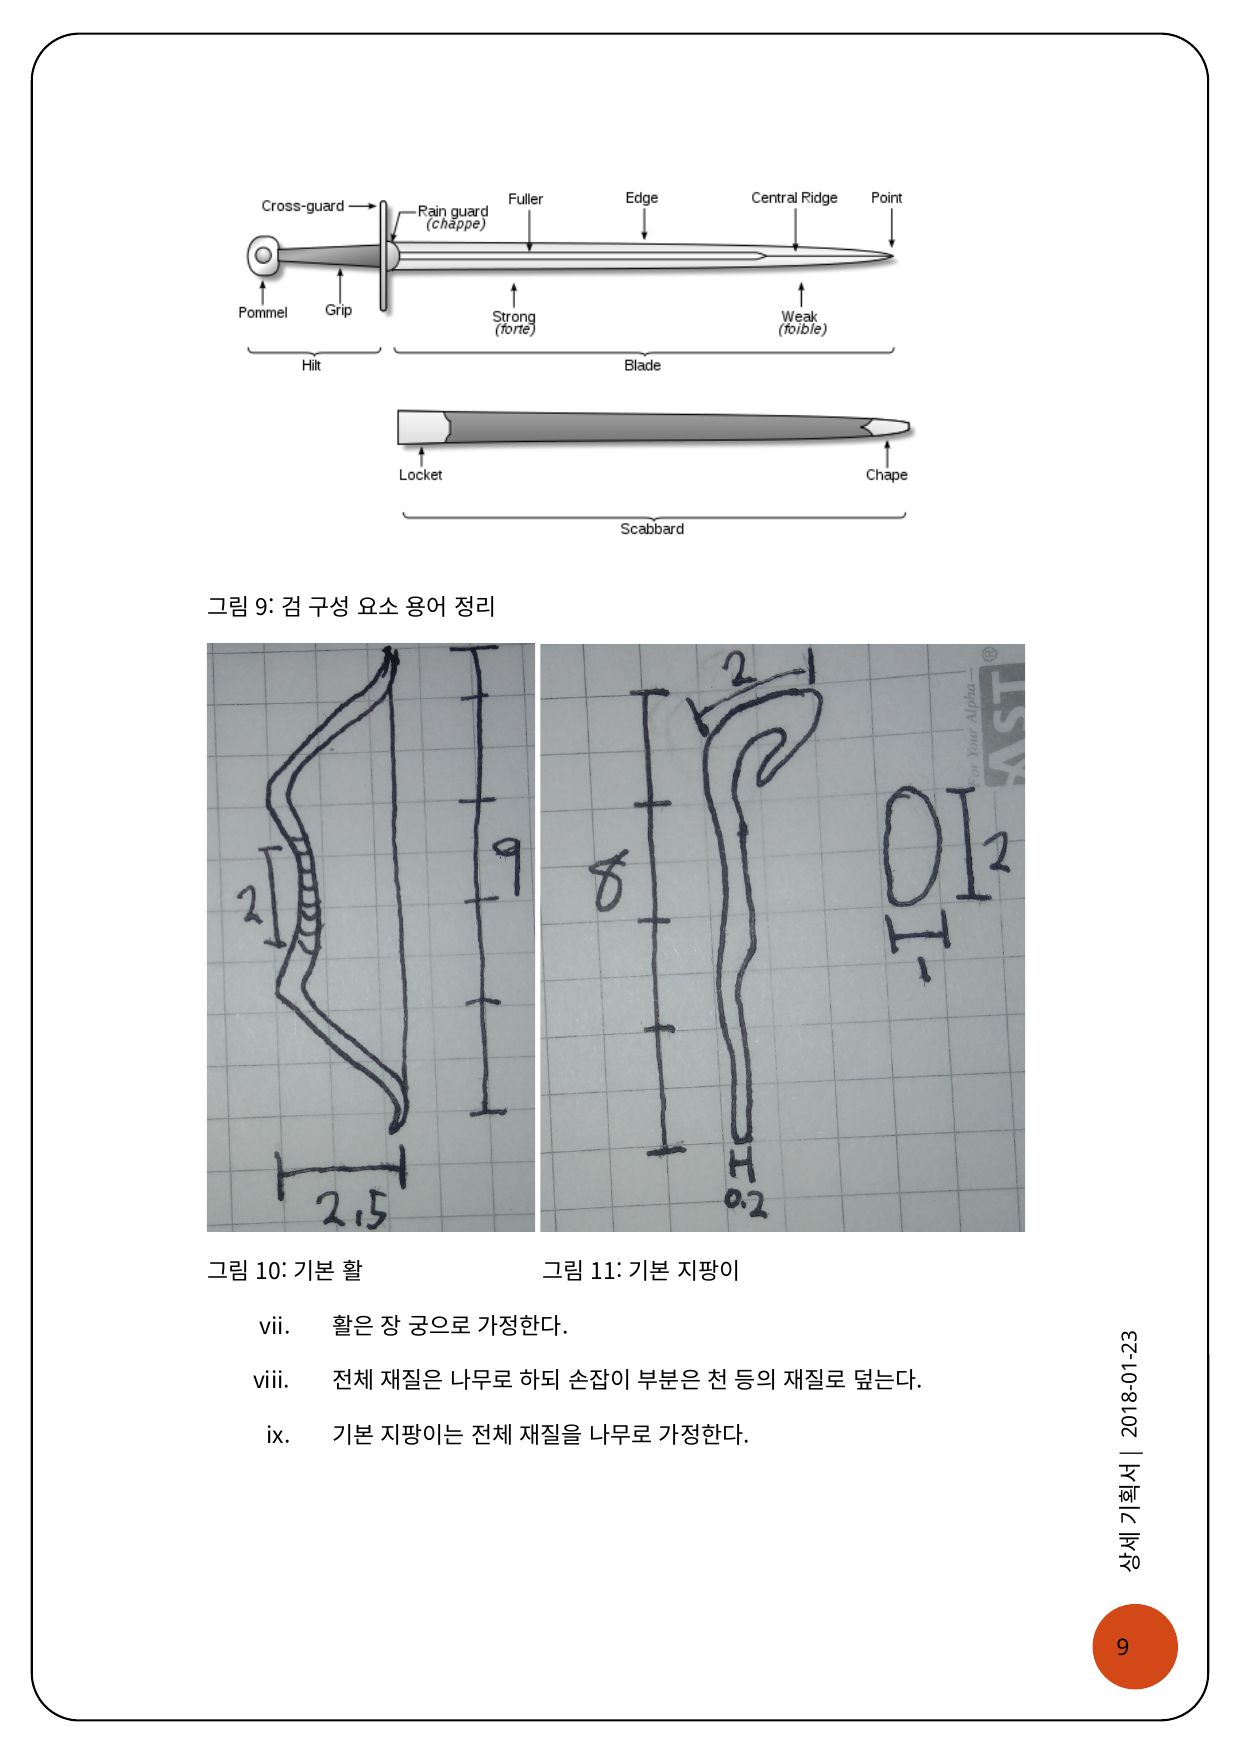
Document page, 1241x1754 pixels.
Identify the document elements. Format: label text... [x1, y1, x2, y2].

picture [540, 644, 1026, 1232]
text 그림 10: 기본 활 그림 11: 기본 지팡이 [148, 1253, 1092, 1286]
text 그림 9: 검 구성 요소 용어 정리 [148, 589, 1092, 622]
picture [206, 150, 948, 568]
list 전체 재질은 나무로 하되 손잡이 부분은 천 등의 재질로 덮는다. [290, 1362, 1092, 1396]
list 기본 지팡이는 전체 재질을 나무로 가정한다. [290, 1417, 1092, 1450]
picture [206, 643, 536, 1232]
list 활은 장 궁으로 가정한다. [290, 1307, 1092, 1341]
